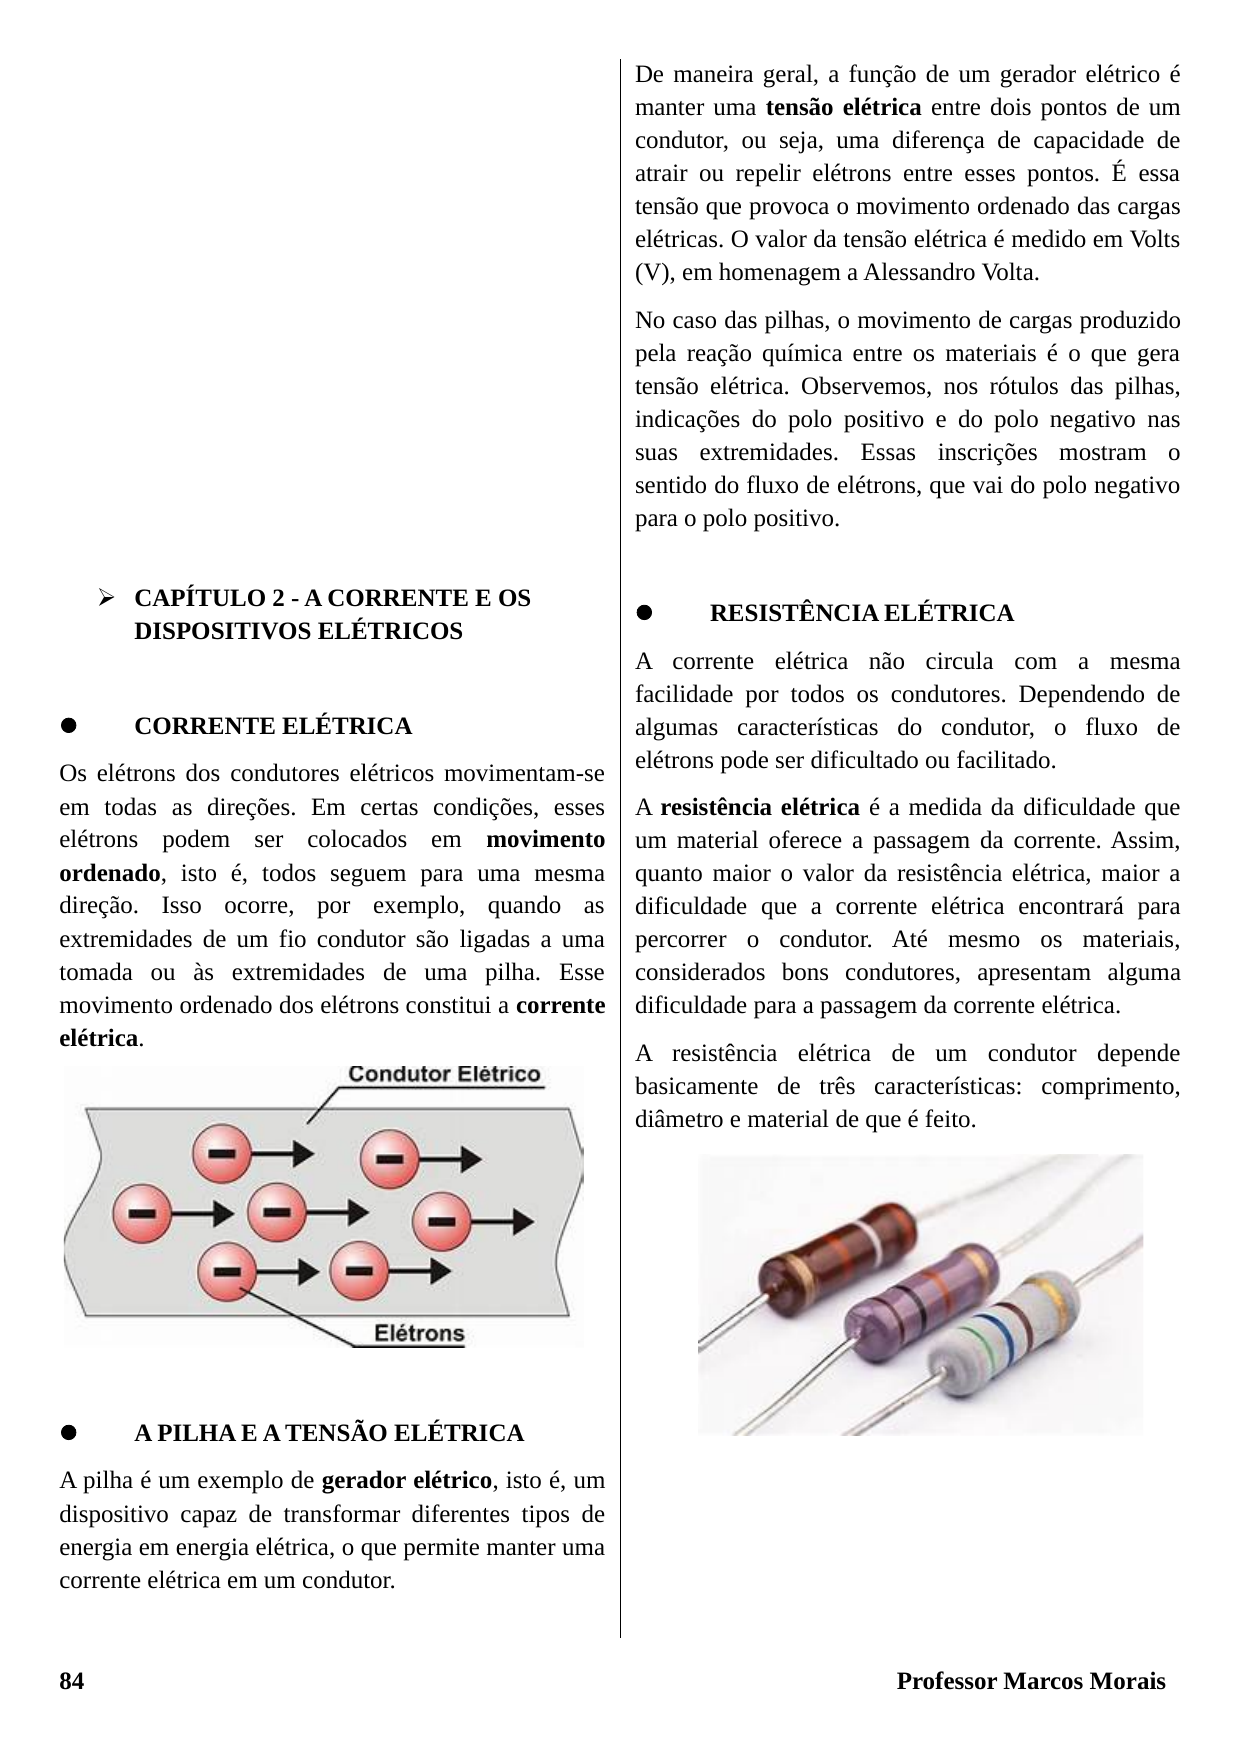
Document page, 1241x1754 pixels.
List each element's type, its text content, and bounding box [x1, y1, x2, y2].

picture [698, 1154, 1144, 1436]
picture [63, 1066, 584, 1348]
list CAPÍTULO 2 - A CORRENTE E OS DISPOSITIVOS ELÉTRICOS [97, 583, 605, 644]
text A corrente elétrica não circula com a mesma facilidade por todos os condutores. Dependendo de algumas características do condutor, o fluxo de elétrons pode ser dificultado ou facilitado. [635, 646, 1181, 773]
list A PILHA E A TENSÃO ELÉTRICA [59, 1418, 605, 1447]
text A resistência elétrica é a medida da dificuldade que um material oferece a passagem da corrente. Assim, quanto maior o valor da resistência elétrica, maior a dificuldade que a corrente elétrica encontrará para percorrer o condutor. Até mesmo os materiais, considerados bons condutores, apresentam alguma dificuldade para a passagem da corrente elétrica. [635, 792, 1181, 1019]
text A pilha é um exemplo de gerador elétrico, isto é, um dispositivo capaz de transformar diferentes tipos de energia em energia elétrica, o que permite manter uma corrente elétrica em um condutor. [59, 1466, 605, 1593]
text Os elétrons dos condutores elétricos movimentam-se em todas as direções. Em certas condições, esses elétrons podem ser colocados em movimento ordenado, isto é, todos seguem para uma mesma direção. Isso ocorre, por exemplo, quando as extremidades de um fio condutor são ligadas a uma tomada ou às extremidades de uma pilha. Esse movimento ordenado dos elétrons constitui a corrente elétrica. [59, 758, 605, 1051]
list RESISTÊNCIA ELÉTRICA [635, 598, 1181, 627]
text De maneira geral, a função de um gerador elétrico é manter uma tensão elétrica entre dois pontos de um condutor, ou seja, uma diferença de capacidade de atrair ou repelir elétrons entre esses pontos. É essa tensão que provoca o movimento ordenado das cargas elétricas. O valor da tensão elétrica é medido em Volts (V), em homenagem a Alessandro Volta. [635, 59, 1181, 286]
text A resistência elétrica de um condutor depende basicamente de três características: comprimento, diâmetro e material de que é feito. [635, 1038, 1181, 1133]
list CORRENTE ELÉTRICA [59, 711, 605, 740]
text No caso das pilhas, o movimento de cargas produzido pela reação química entre os materiais é o que gera tensão elétrica. Observemos, nos rótulos das pilhas, indicações do polo positivo e do polo negativo nas suas extremidades. Essas inscrições mostram o sentido do fluxo de elétrons, que vai do polo negativo para o polo positivo. [635, 305, 1181, 532]
